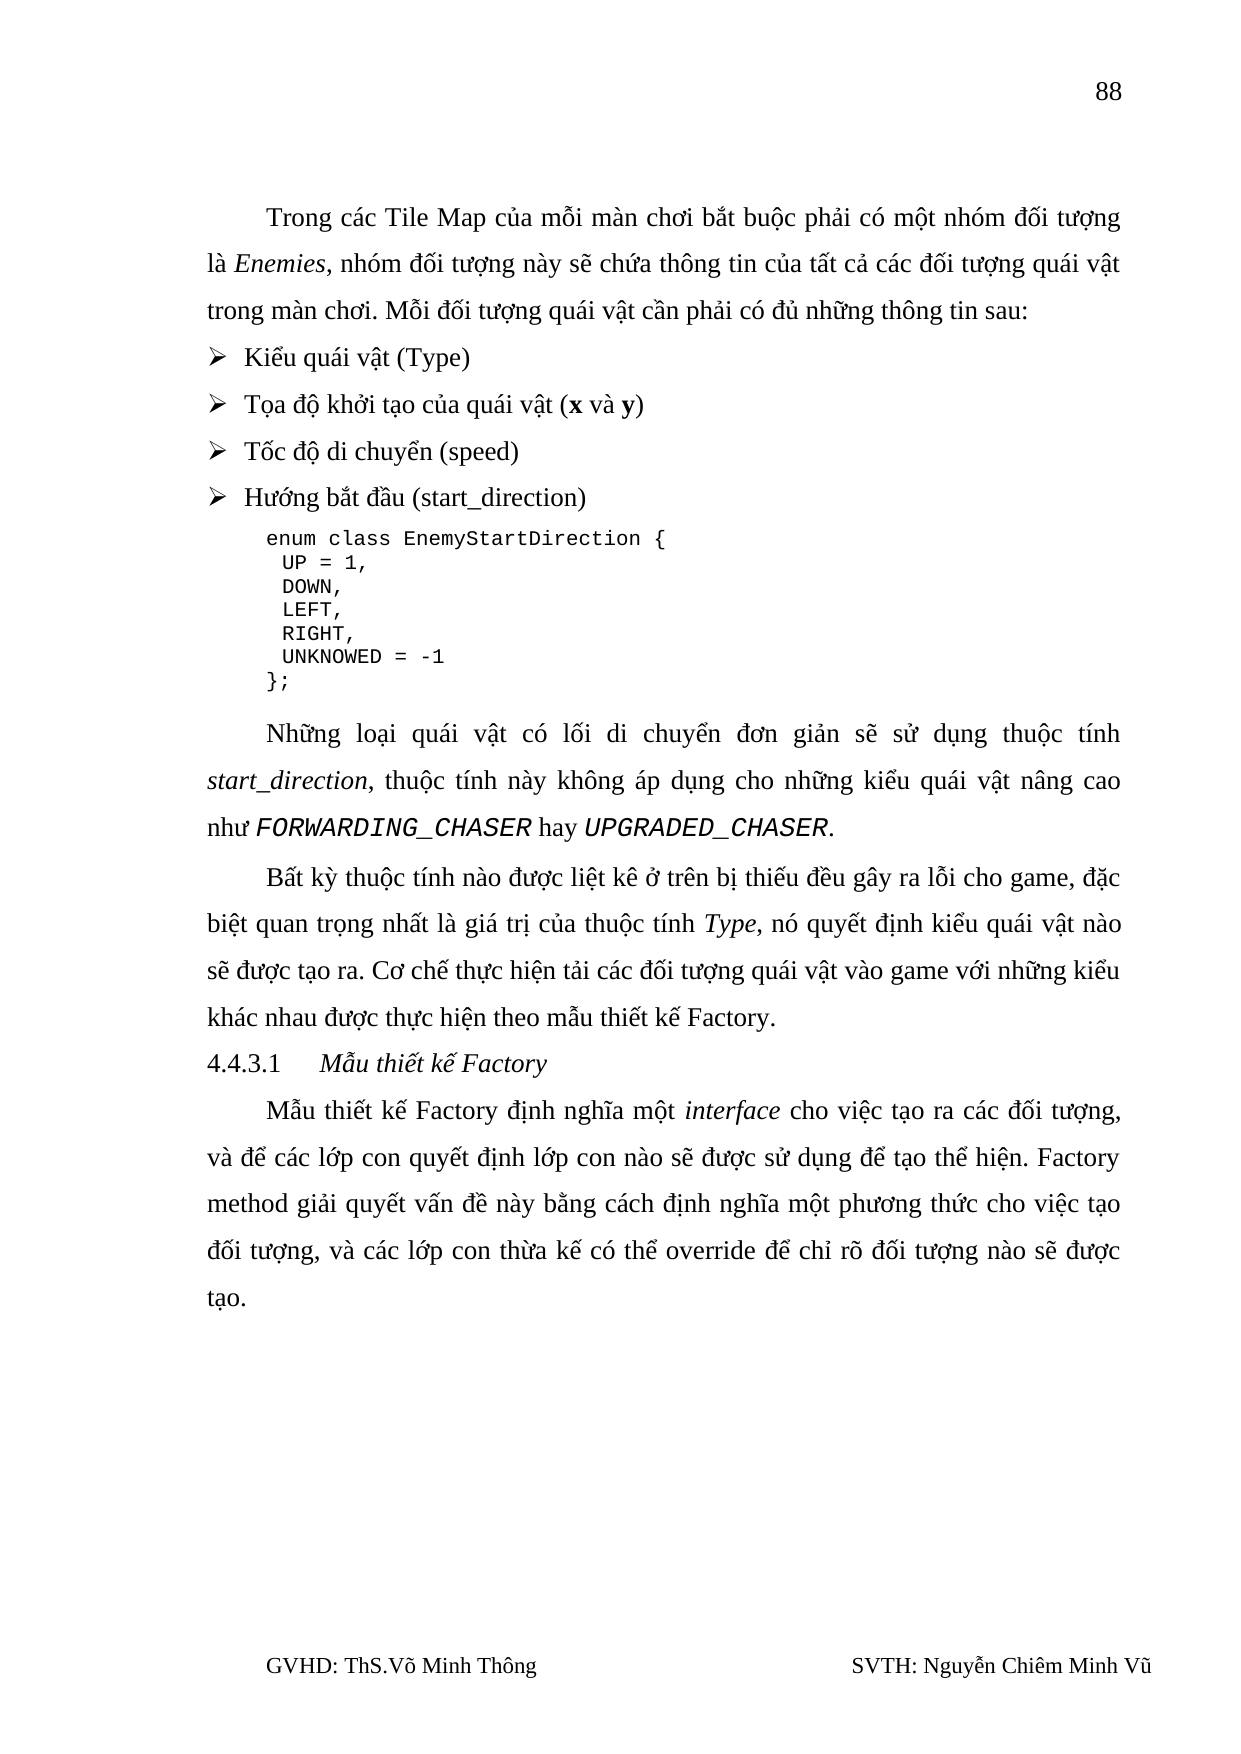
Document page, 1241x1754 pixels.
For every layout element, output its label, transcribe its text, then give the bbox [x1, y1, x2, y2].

text DOWN, [266, 576, 1122, 599]
text Bất kỳ thuộc tính nào được liệt kê ở trên bị thiếu đều gây ra lỗi cho game, đặc biệt quan trọng nhất là giá trị của thuộc tính Type, nó quyết định kiểu quái vật nào sẽ được tạo ra. Cơ chế thực hiện tải các đối tượng quái vật vào game với những kiểu khác nhau được thực hiện theo mẫu thiết kế Factory. [207, 861, 1122, 1032]
text UNKNOWED = -1 [266, 647, 1122, 670]
text Những loại quái vật có lối di chuyển đơn giản sẽ sử dụng thuộc tính start_direction, thuộc tính này không áp dụng cho những kiểu quái vật nâng cao như FORWARDING_CHASER hay UPGRADED_CHASER. [207, 717, 1122, 844]
text }; [266, 670, 1122, 694]
text Mẫu thiết kế Factory định nghĩa một interface cho việc tạo ra các đối tượng, và để các lớp con quyết định lớp con nào sẽ được sử dụng để tạo thể hiện. Factory method giải quyết vấn đề này bằng cách định nghĩa một phương thức cho việc tạo đối tượng, và các lớp con thừa kế có thể override để chỉ rõ đối tượng nào sẽ được tạo. [207, 1094, 1122, 1312]
text Tọa độ khởi tạo của quái vật (x và y) [207, 388, 1122, 419]
text LEFT, [266, 599, 1122, 623]
text Trong các Tile Map của mỗi màn chơi bắt buộc phải có một nhóm đối tượng là Enemies, nhóm đối tượng này sẽ chứa thông tin của tất cả các đối tượng quái vật trong màn chơi. Mỗi đối tượng quái vật cần phải có đủ những thông tin sau: [207, 201, 1122, 325]
text RIGHT, [266, 623, 1122, 647]
text Kiểu quái vật (Type) [207, 341, 1122, 372]
text Hướng bắt đầu (start_direction) [207, 481, 1122, 513]
text Tốc độ di chuyển (speed) [207, 434, 1122, 466]
subtitle Mẫu thiết kế Factory [207, 1048, 1122, 1079]
text enum class EnemyStartDirection { [266, 528, 1122, 552]
text UP = 1, [266, 552, 1122, 576]
